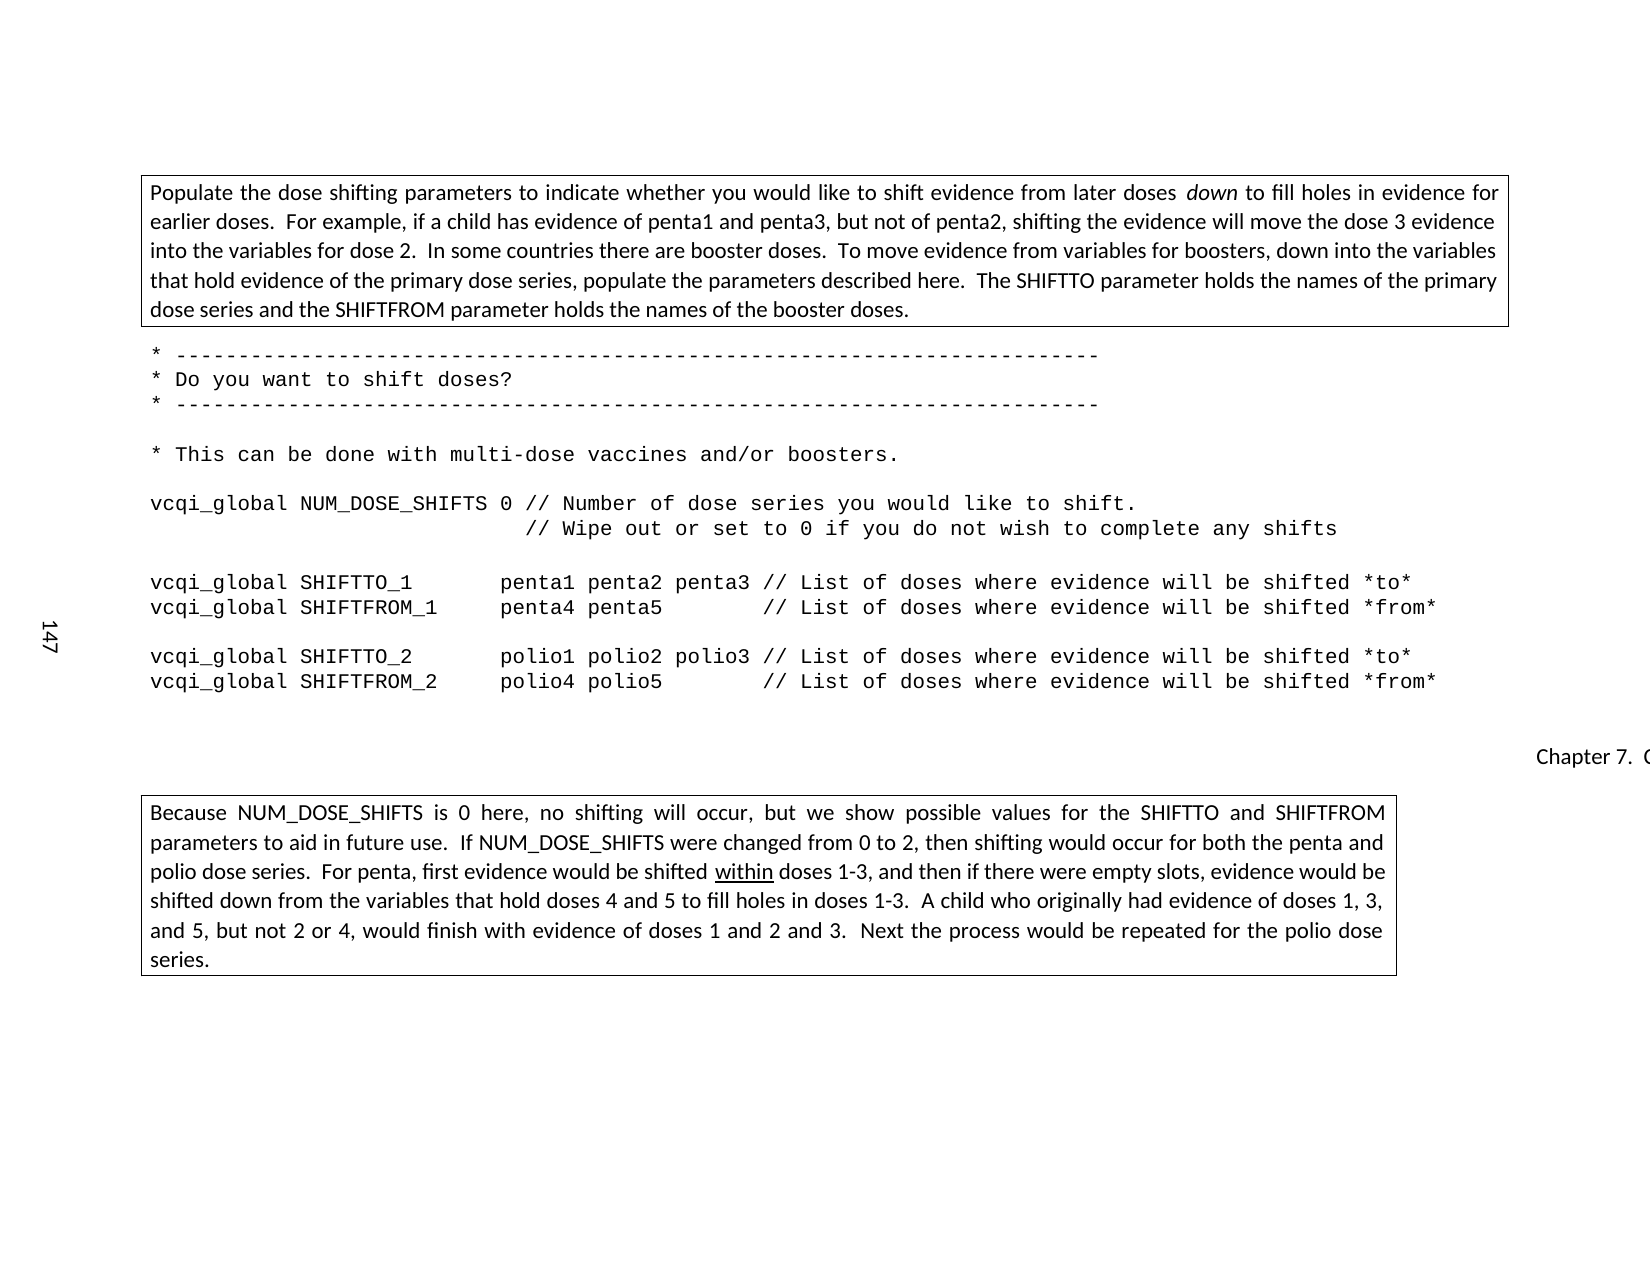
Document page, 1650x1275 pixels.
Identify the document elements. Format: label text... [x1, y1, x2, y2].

text * This can be done with multi-dose vaccines and/or boosters. [150, 444, 1500, 467]
text Because NUM_DOSE_SHIFTS is 0 here, no shifting will occur, but we show possible values for the SHIFTTO and SHIFTFROM parameters to aid in future use. If NUM_DOSE_SHIFTS were changed from 0 to 2, then shifting would occur for both the penta and polio dose series. For penta, first evidence would be shifted within doses 1-3, and then if there were empty slots, evidence would be shifted down from the variables that hold doses 4 and 5 to fill holes in doses 1-3. A child who originally had evidence of doses 1, 3, and 5, but not 2 or 4, would finish with evidence of doses 1 and 2 and 3. Next the process would be repeated for the polio dose series. [142, 796, 1396, 975]
text vcqi_global NUM_DOSE_SHIFTS 0 // Number of dose series you would like to shift. [150, 493, 1500, 517]
text // Wipe out or set to 0 if you do not wish to complete any shifts [150, 518, 1500, 542]
text vcqi_global SHIFTTO_2 polio1 polio2 polio3 // List of doses where evidence will be shifted *to* [150, 646, 1500, 670]
text * -------------------------------------------------------------------------- [150, 394, 1500, 418]
text * -------------------------------------------------------------------------- [150, 344, 1500, 368]
text vcqi_global SHIFTFROM_2 polio4 polio5 // List of doses where evidence will be shifted *from* [150, 671, 1500, 695]
text * Do you want to shift doses? [150, 369, 1500, 393]
text vcqi_global SHIFTTO_1 penta1 penta2 penta3 // List of doses where evidence will be shifted *to* [150, 572, 1500, 596]
text vcqi_global SHIFTFROM_1 penta4 penta5 // List of doses where evidence will be shifted *from* [150, 597, 1500, 621]
text Populate the dose shifting parameters to indicate whether you would like to shift evidence from later doses down to fill holes in evidence for earlier doses. For example, if a child has evidence of penta1 and penta3, but not of penta2, shifting the evidence will move the dose 3 evidence into the variables for dose 2. In some countries there are booster doses. To move evidence from variables for boosters, down into the variables that hold evidence of the primary dose series, populate the parameters described here. The SHIFTTO parameter holds the names of the primary dose series and the SHIFTFROM parameter holds the names of the booster doses. [142, 176, 1508, 326]
